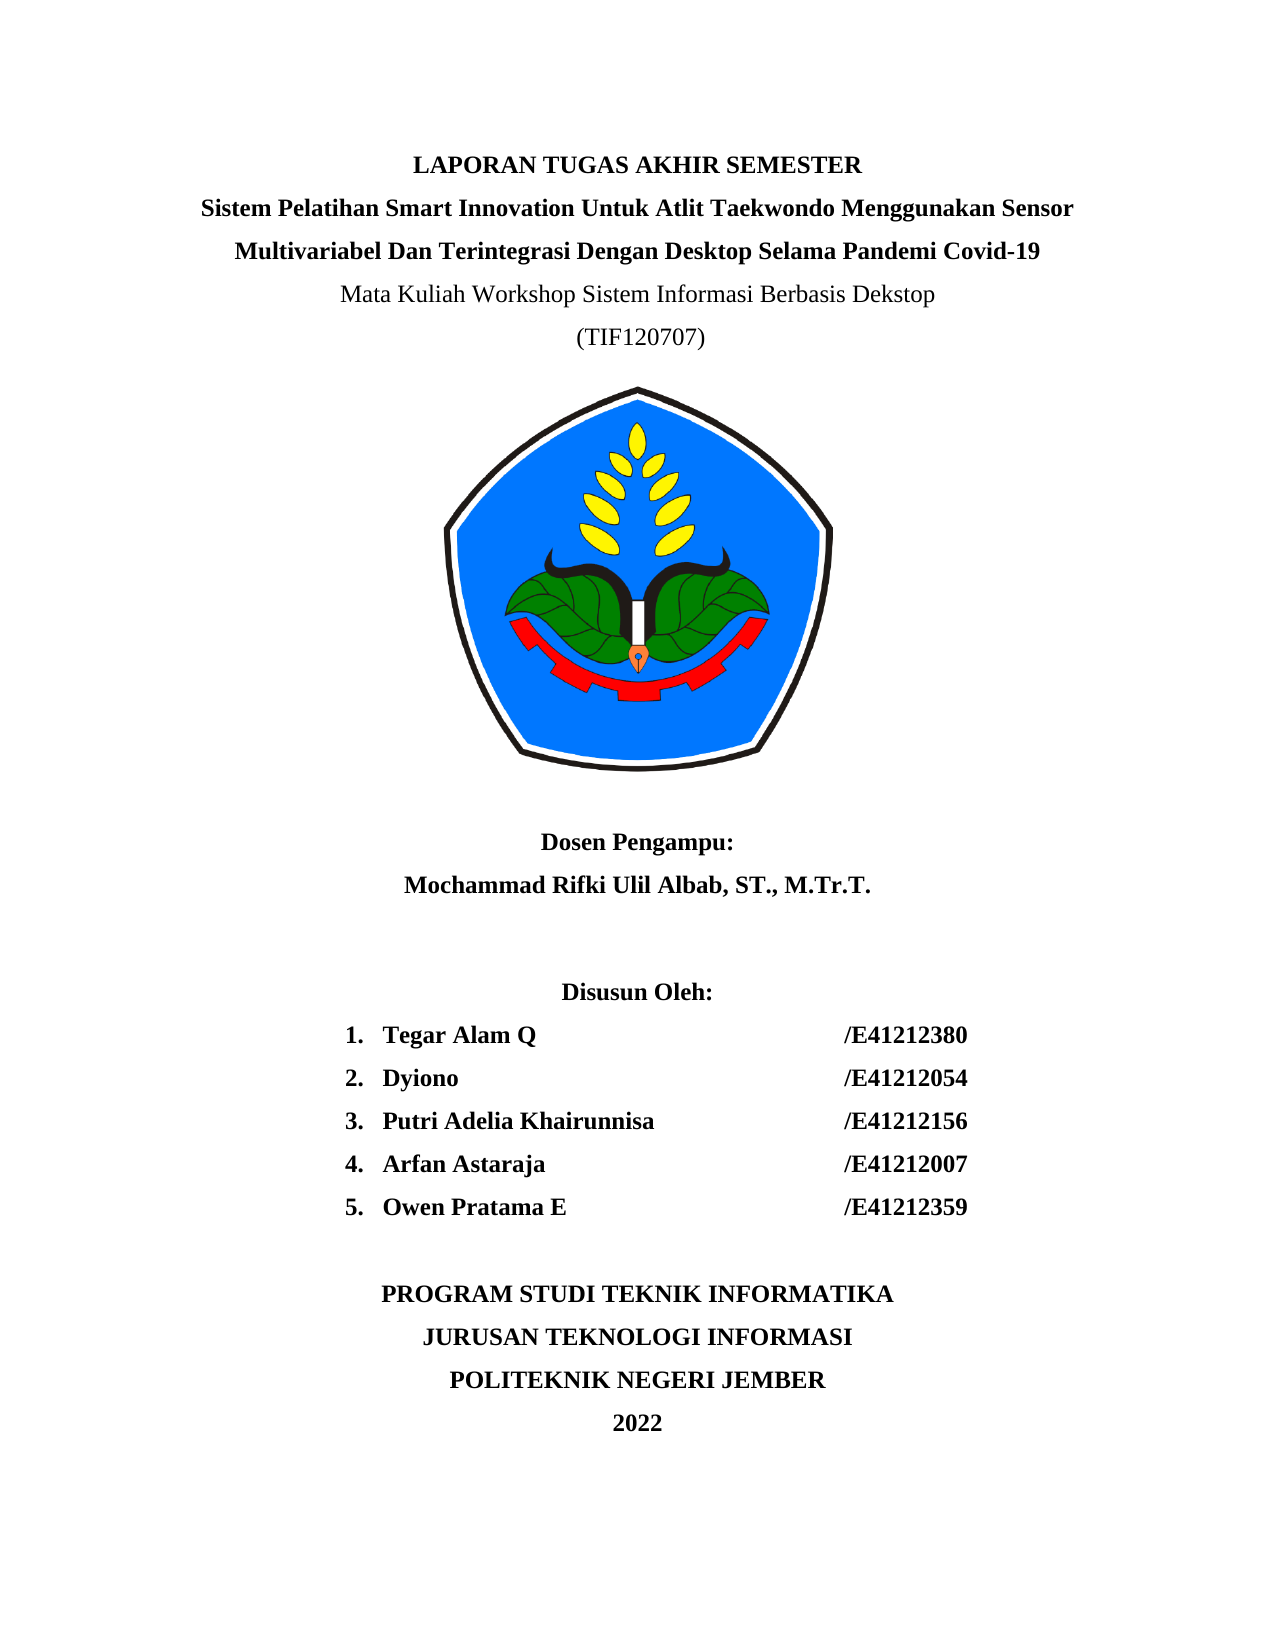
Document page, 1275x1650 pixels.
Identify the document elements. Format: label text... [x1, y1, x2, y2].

list Tegar Alam Q /E41212380 [187, 1020, 1125, 1049]
text LAPORAN TUGAS AKHIR SEMESTER [150, 150, 1125, 179]
text 2022 [150, 1408, 1125, 1437]
text Mata Kuliah Workshop Sistem Informasi Berbasis Dekstop [150, 279, 1125, 308]
text PROGRAM STUDI TEKNIK INFORMATIKA [150, 1279, 1125, 1307]
list Owen Pratama E /E41212359 [187, 1192, 1125, 1221]
text Mochammad Rifki Ulil Albab, ST., M.Tr.T. [150, 870, 1125, 898]
text POLITEKNIK NEGERI JEMBER [150, 1365, 1125, 1394]
text JURUSAN TEKNOLOGI INFORMASI [150, 1322, 1125, 1351]
text Sistem Pelatihan Smart Innovation Untuk Atlit Taekwondo Menggunakan Sensor Multivariabel Dan Terintegrasi Dengan Desktop Selama Pandemi Covid-19 [150, 193, 1125, 265]
text (TIF120707) [150, 322, 1125, 351]
list Putri Adelia Khairunnisa /E41212156 [187, 1106, 1125, 1135]
list Dyiono /E41212054 [187, 1063, 1125, 1092]
list Arfan Astaraja /E41212007 [187, 1149, 1125, 1178]
text Disusun Oleh: [150, 977, 1125, 1006]
picture [422, 365, 853, 792]
text Dosen Pengampu: [150, 827, 1125, 855]
